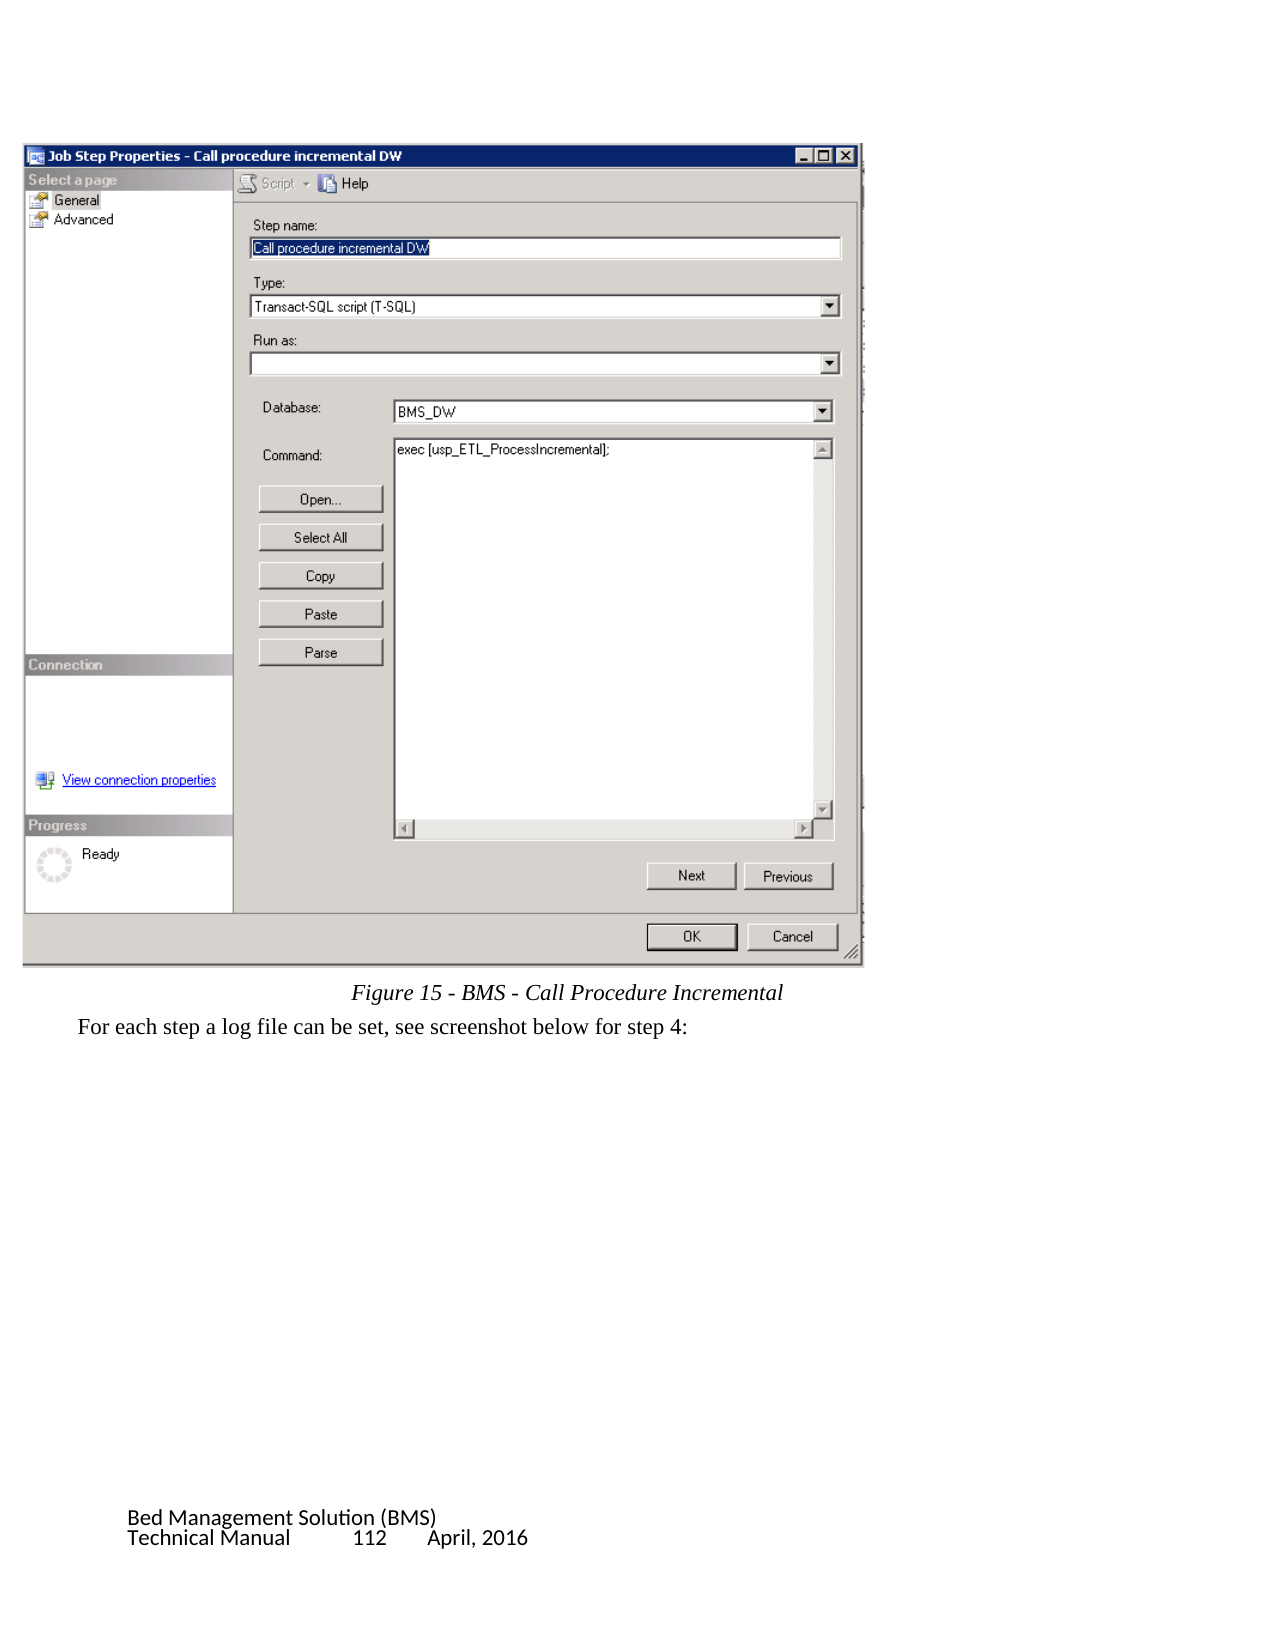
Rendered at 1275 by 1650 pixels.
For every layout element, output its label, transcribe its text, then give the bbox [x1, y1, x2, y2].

text For each step a log file can be set, see screenshot below for step 4: [77, 1013, 1148, 1039]
text Figure 15 - BMS - Call Procedure Incremental [351, 979, 1148, 1006]
picture [22, 143, 865, 968]
